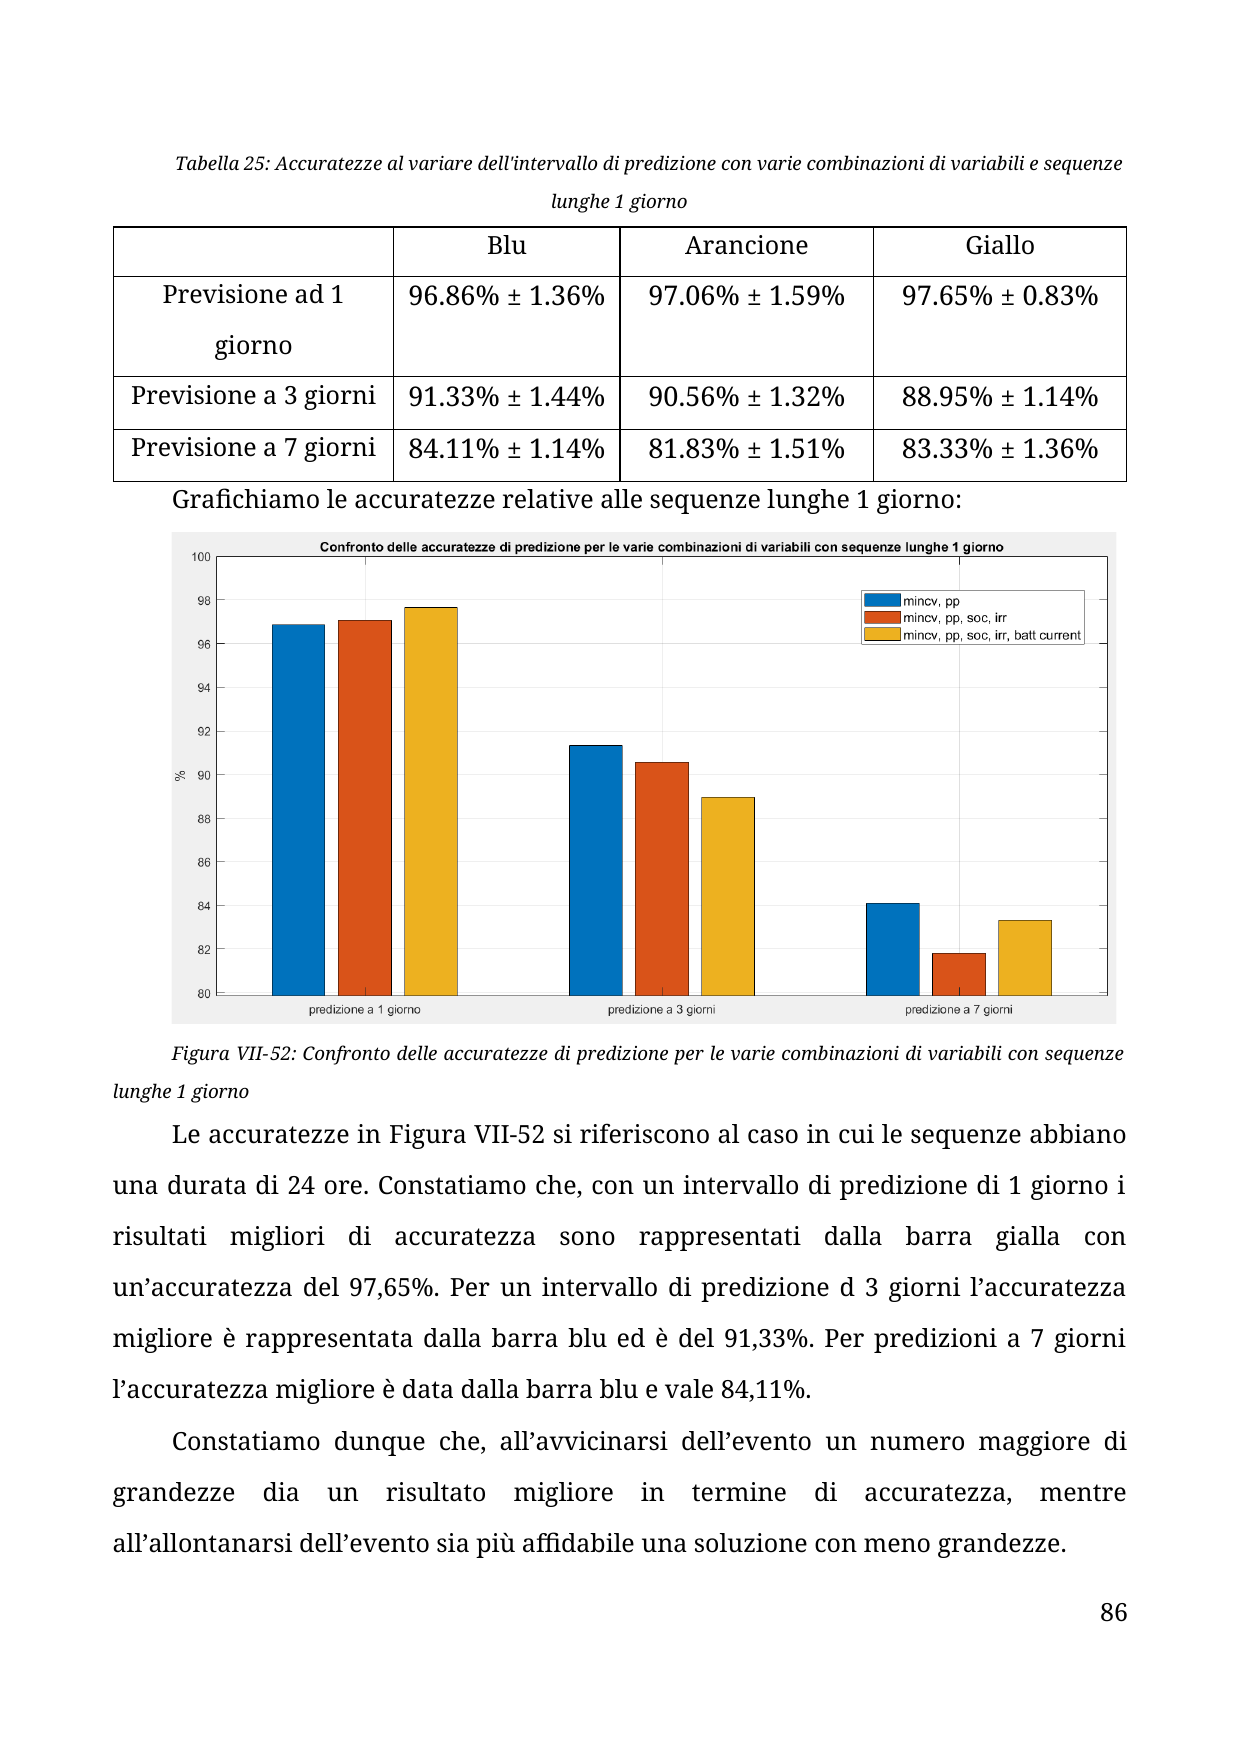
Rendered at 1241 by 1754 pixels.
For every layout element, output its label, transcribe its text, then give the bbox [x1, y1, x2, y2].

text Grafichiamo le accuratezze relative alle sequenze lunghe 1 giorno: [112, 482, 1128, 516]
picture [171, 532, 1117, 1024]
table_cell Previsione a 3 giorni [114, 377, 393, 428]
table_header Giallo [874, 228, 1126, 276]
table_header Blu [394, 228, 619, 276]
table_cell 81.83% ± 1.51% [621, 430, 873, 481]
table_cell 97.65% ± 0.83% [874, 277, 1126, 376]
table_cell 97.06% ± 1.59% [621, 277, 873, 376]
table_cell 83.33% ± 1.36% [874, 430, 1126, 481]
table_cell Previsione ad 1 giorno [114, 277, 393, 376]
table_cell 91.33% ± 1.44% [394, 377, 619, 428]
table_header Arancione [621, 228, 873, 276]
table_cell 90.56% ± 1.32% [621, 377, 873, 428]
text Constatiamo dunque che, all’avvicinarsi dell’evento un numero maggiore di grandezze dia un risultato migliore in termine di accuratezza, mentre all’allontanarsi dell’evento sia più affidabile una soluzione con meno grandezze. [112, 1423, 1128, 1559]
table_cell 96.86% ± 1.36% [394, 277, 619, 376]
text Tabella 25: Accuratezze al variare dell'intervallo di predizione con varie combinazioni di variabili e sequenze lunghe 1 giorno [112, 150, 1128, 214]
table_cell 84.11% ± 1.14% [394, 430, 619, 481]
table_cell 88.95% ± 1.14% [874, 377, 1126, 428]
table_header [114, 228, 393, 276]
table_cell Previsione a 7 giorni [114, 430, 393, 481]
